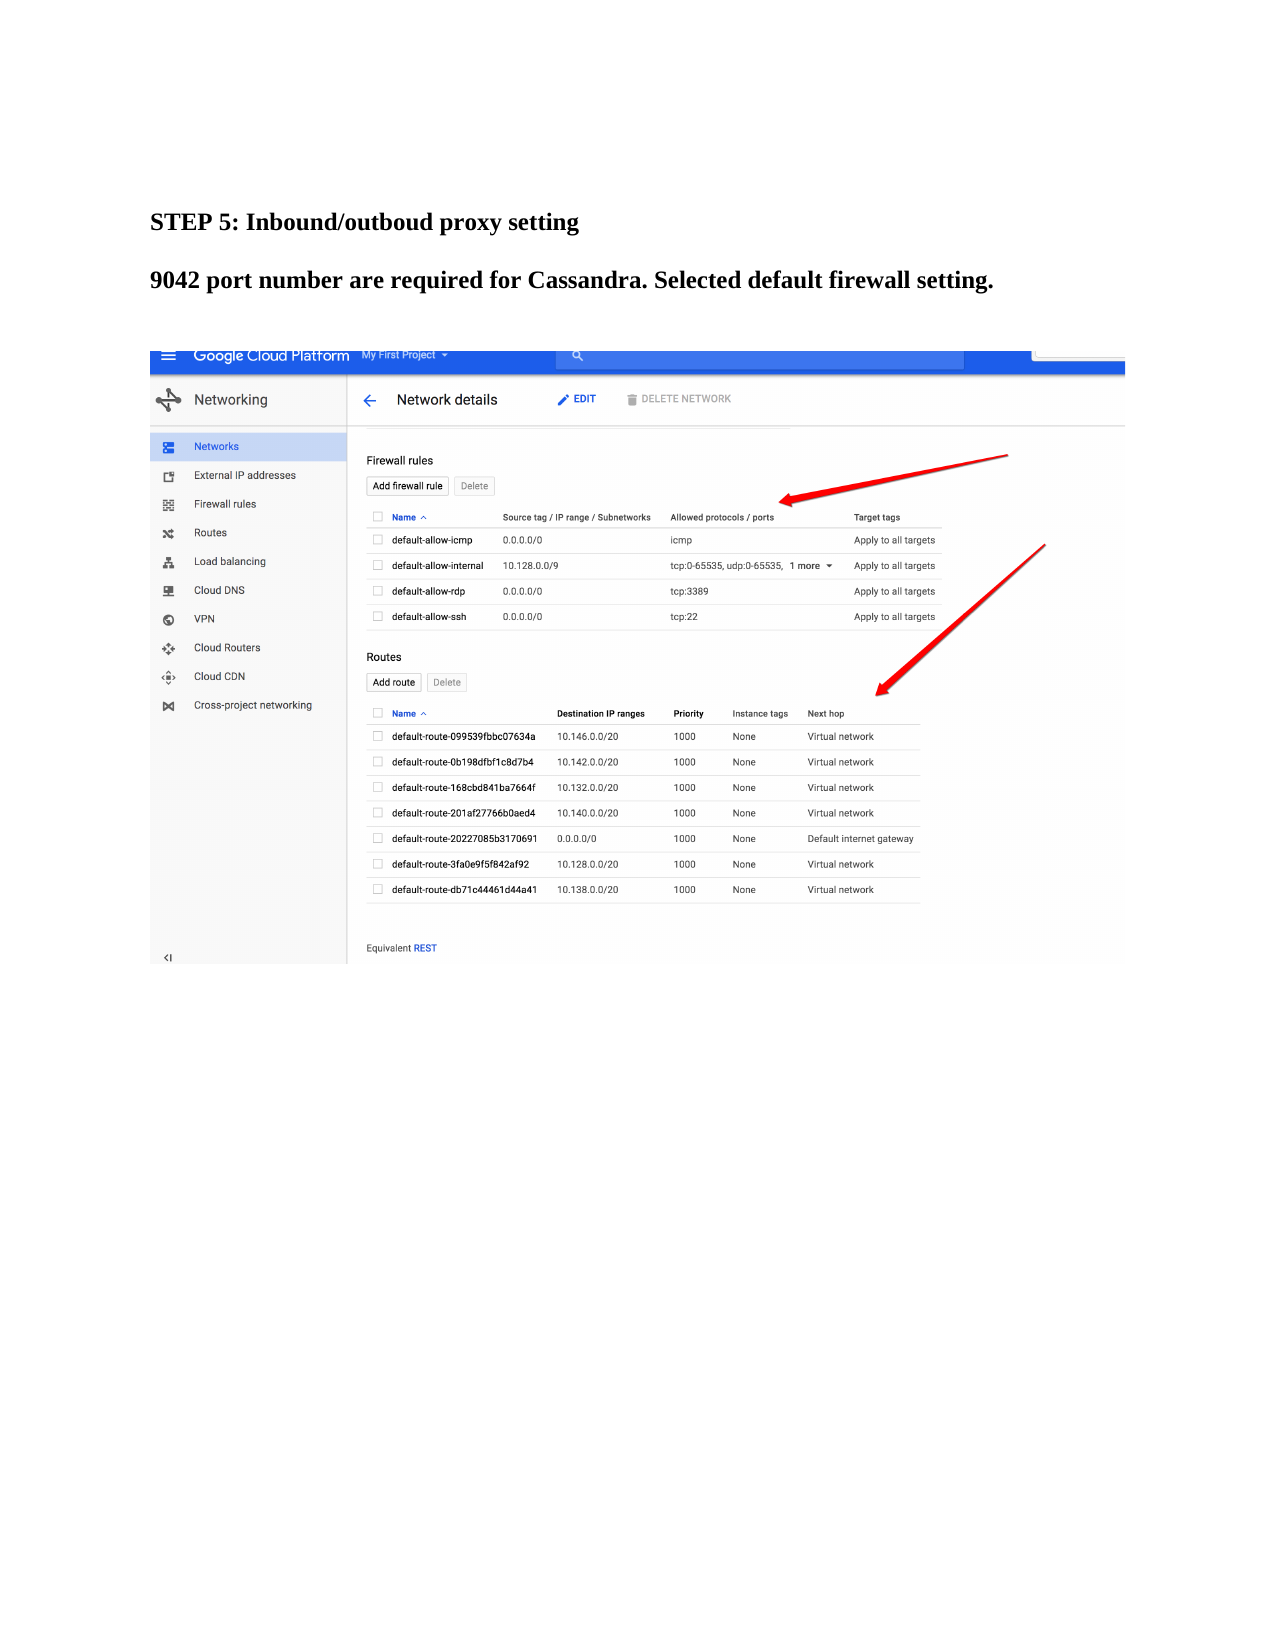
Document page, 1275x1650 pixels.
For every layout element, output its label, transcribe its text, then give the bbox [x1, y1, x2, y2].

text 9042 port number are required for Cassandra. Selected default firewall setting. [150, 265, 1125, 294]
picture [150, 351, 1125, 964]
text STEP 5: Inbound/outboud proxy setting [150, 207, 1125, 236]
